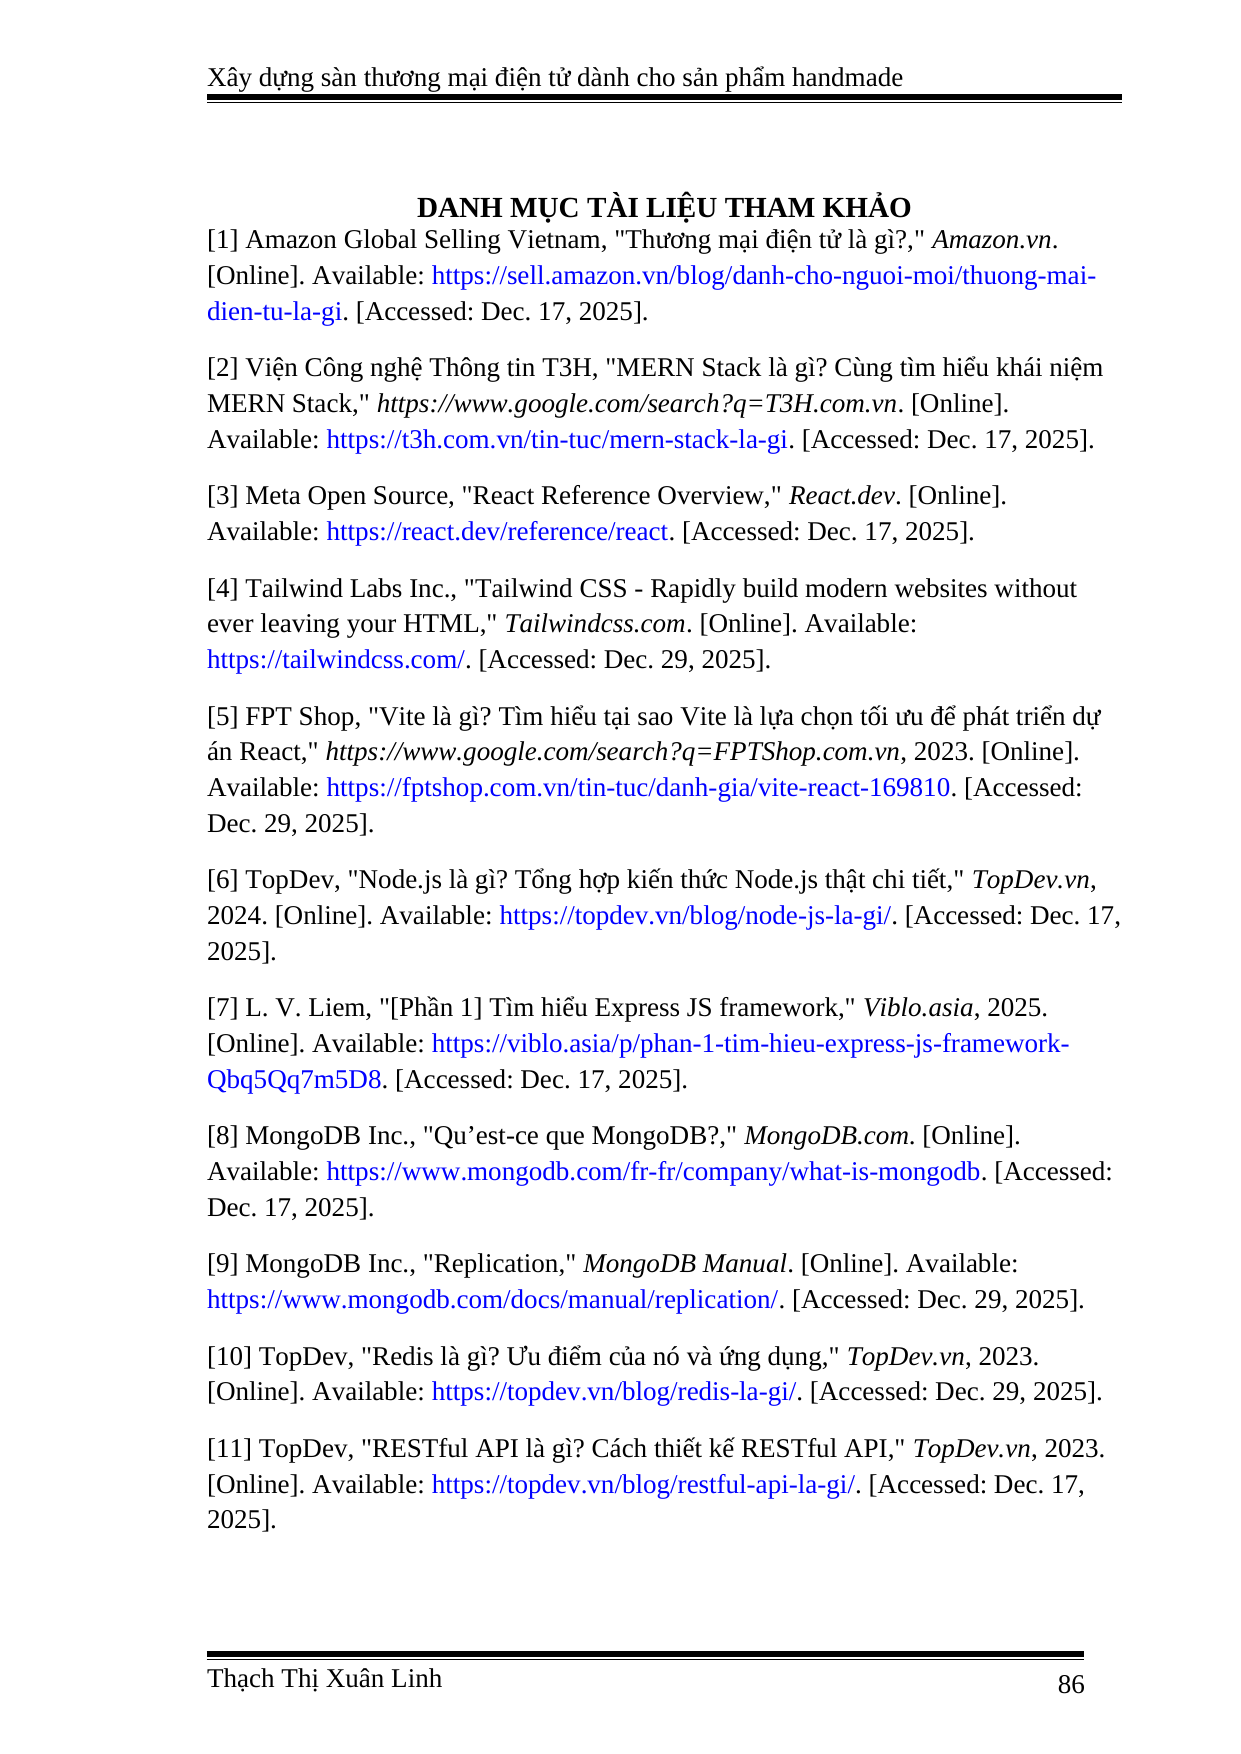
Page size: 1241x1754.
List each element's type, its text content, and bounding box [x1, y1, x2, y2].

text [8] MongoDB Inc., "Qu’est-ce que MongoDB?," MongoDB.com. [Online]. Available: https://www.mongodb.com/fr-fr/company/what-is-mongodb. [Accessed: Dec. 17, 2025]. [207, 1119, 1122, 1222]
text [11] TopDev, "RESTful API là gì? Cách thiết kế RESTful API," TopDev.vn, 2023. [Online]. Available: https://topdev.vn/blog/restful-api-la-gi/. [Accessed: Dec. 17, 2025]. [207, 1432, 1122, 1535]
text [1] Amazon Global Selling Vietnam, "Thương mại điện tử là gì?," Amazon.vn. [Online]. Available: https://sell.amazon.vn/blog/danh-cho-nguoi-moi/thuong-mai-dien-tu-la-gi. [Accessed: Dec. 17, 2025]. [207, 223, 1122, 326]
text [3] Meta Open Source, "React Reference Overview," React.dev. [Online]. Available: https://react.dev/reference/react. [Accessed: Dec. 17, 2025]. [207, 479, 1122, 546]
text [9] MongoDB Inc., "Replication," MongoDB Manual. [Online]. Available: https://www.mongodb.com/docs/manual/replication/. [Accessed: Dec. 29, 2025]. [207, 1247, 1122, 1314]
subtitle DANH MỤC TÀI LIỆU THAM KHẢO [207, 190, 1122, 223]
text [4] Tailwind Labs Inc., "Tailwind CSS - Rapidly build modern websites without ever leaving your HTML," Tailwindcss.com. [Online]. Available: https://tailwindcss.com/. [Accessed: Dec. 29, 2025]. [207, 572, 1122, 674]
text [6] TopDev, "Node.js là gì? Tổng hợp kiến thức Node.js thật chi tiết," TopDev.vn, 2024. [Online]. Available: https://topdev.vn/blog/node-js-la-gi/. [Accessed: Dec. 17, 2025]. [207, 863, 1122, 966]
text [2] Viện Công nghệ Thông tin T3H, "MERN Stack là gì? Cùng tìm hiểu khái niệm MERN Stack," https://www.google.com/search?q=T3H.com.vn. [Online]. Available: https://t3h.com.vn/tin-tuc/mern-stack-la-gi. [Accessed: Dec. 17, 2025]. [207, 351, 1122, 454]
text [10] TopDev, "Redis là gì? Ưu điểm của nó và ứng dụng," TopDev.vn, 2023. [Online]. Available: https://topdev.vn/blog/redis-la-gi/. [Accessed: Dec. 29, 2025]. [207, 1340, 1122, 1407]
text [7] L. V. Liem, "[Phần 1] Tìm hiểu Express JS framework," Viblo.asia, 2025. [Online]. Available: https://viblo.asia/p/phan-1-tim-hieu-express-js-framework-Qbq5Qq7m5D8. [Accessed: Dec. 17, 2025]. [207, 991, 1122, 1094]
text [5] FPT Shop, "Vite là gì? Tìm hiểu tại sao Vite là lựa chọn tối ưu để phát triển dự án React," https://www.google.com/search?q=FPTShop.com.vn, 2023. [Online]. Available: https://fptshop.com.vn/tin-tuc/danh-gia/vite-react-169810. [Accessed: Dec. 29, 2025]. [207, 700, 1122, 838]
